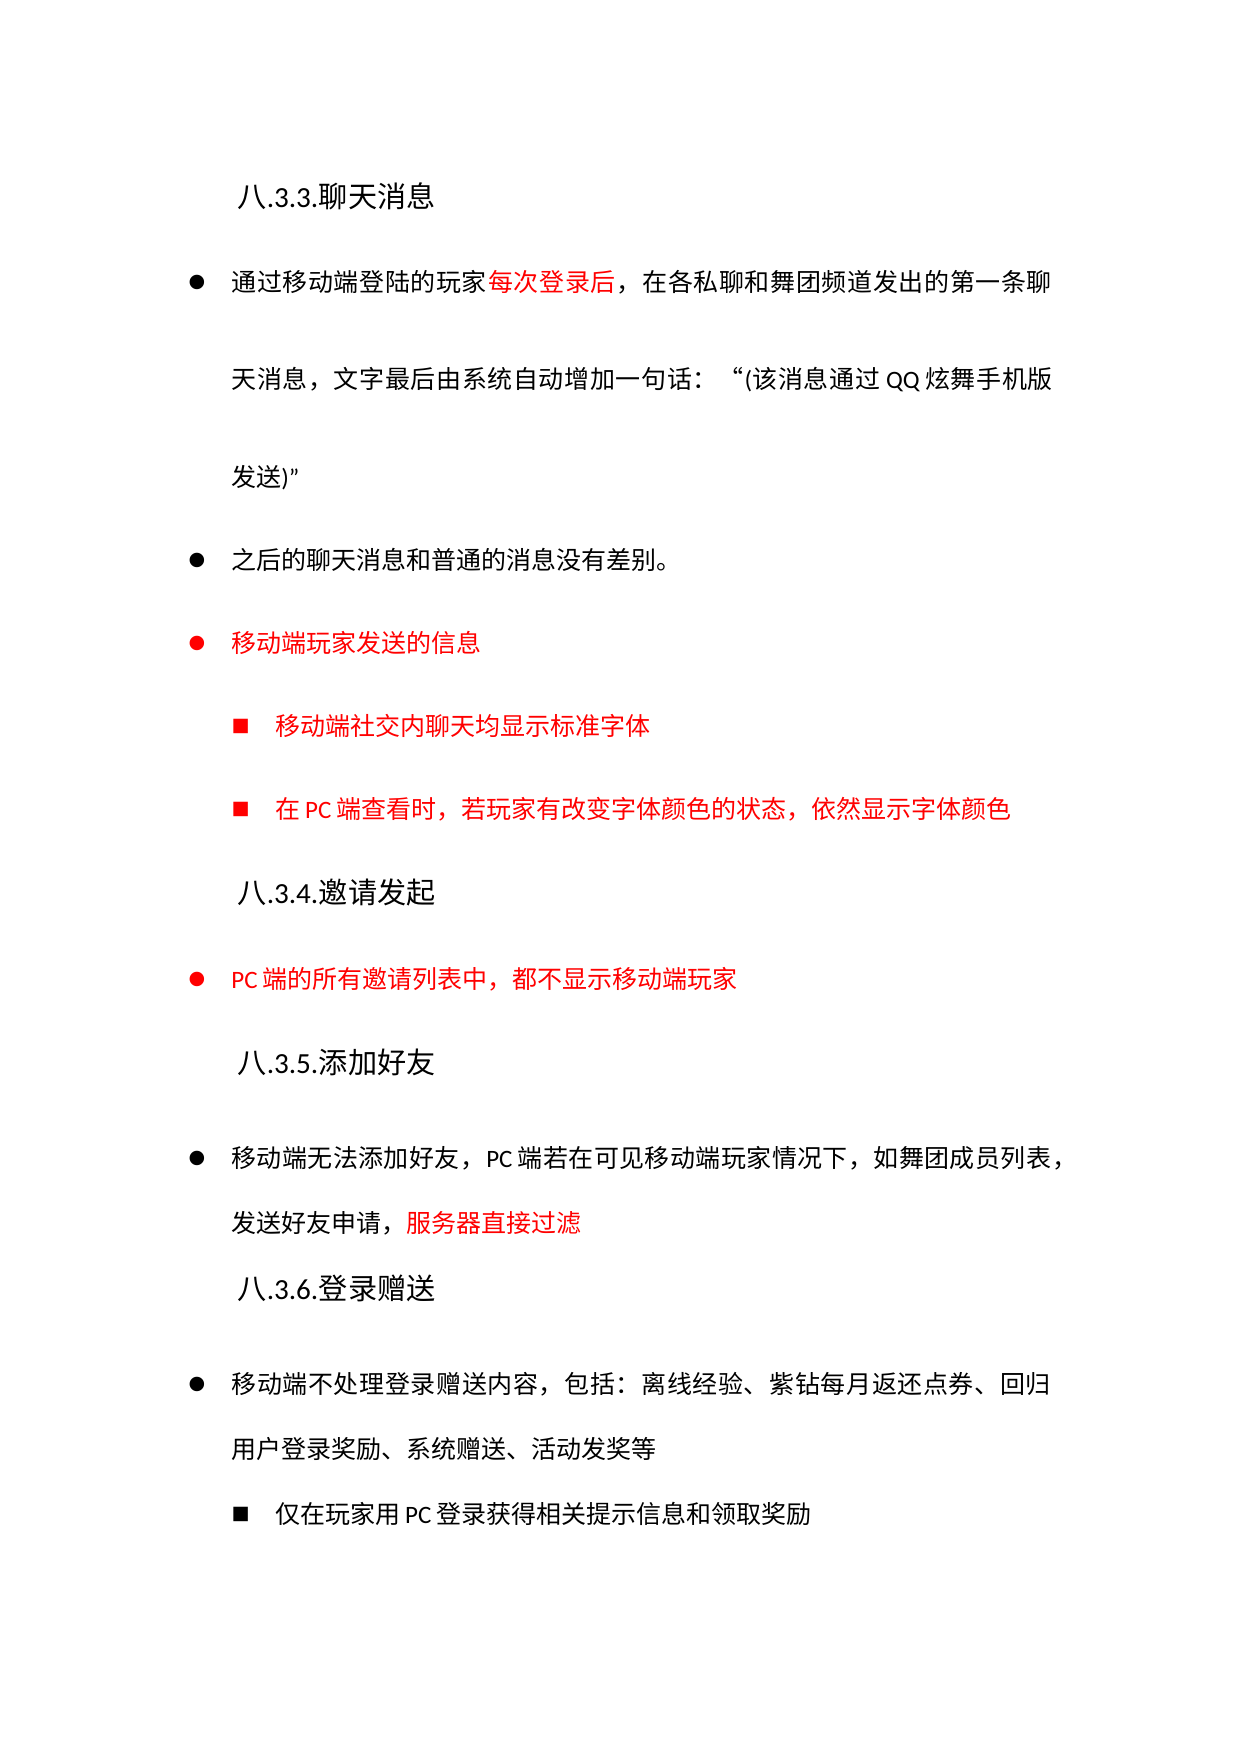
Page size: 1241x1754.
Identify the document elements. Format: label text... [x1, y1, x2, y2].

list 通过移动端登陆的玩家每次登录后，在各私聊和舞团频道发出的第一条聊天消息，文字最后由系统自动增加一句话：“(该消息通过QQ炫舞手机版发送)” [187, 248, 1053, 508]
text 登录赠送 [237, 1254, 1053, 1319]
text 邀请发起 [237, 859, 1053, 924]
text 添加好友 [237, 1028, 1053, 1093]
list 移动端无法添加好友，PC端若在可见移动端玩家情况下，如舞团成员列表，发送好友申请，服务器直接过滤 [187, 1124, 1053, 1254]
text 聊天消息 [237, 162, 1053, 227]
list 仅在玩家用PC登录获得相关提示信息和领取奖励 [231, 1480, 1053, 1545]
list 之后的聊天消息和普通的消息没有差别。 [187, 526, 1053, 591]
list 移动端社交内聊天均显示标准字体 [231, 692, 1053, 757]
list 移动端不处理登录赠送内容，包括：离线经验、紫钻每月返还点券、回归用户登录奖励、系统赠送、活动发奖等 [187, 1350, 1053, 1480]
list PC端的所有邀请列表中，都不显示移动端玩家 [187, 945, 1053, 1010]
list 移动端玩家发送的信息 [187, 609, 1053, 674]
list 在PC端查看时，若玩家有改变字体颜色的状态，依然显示字体颜色 [231, 776, 1053, 841]
